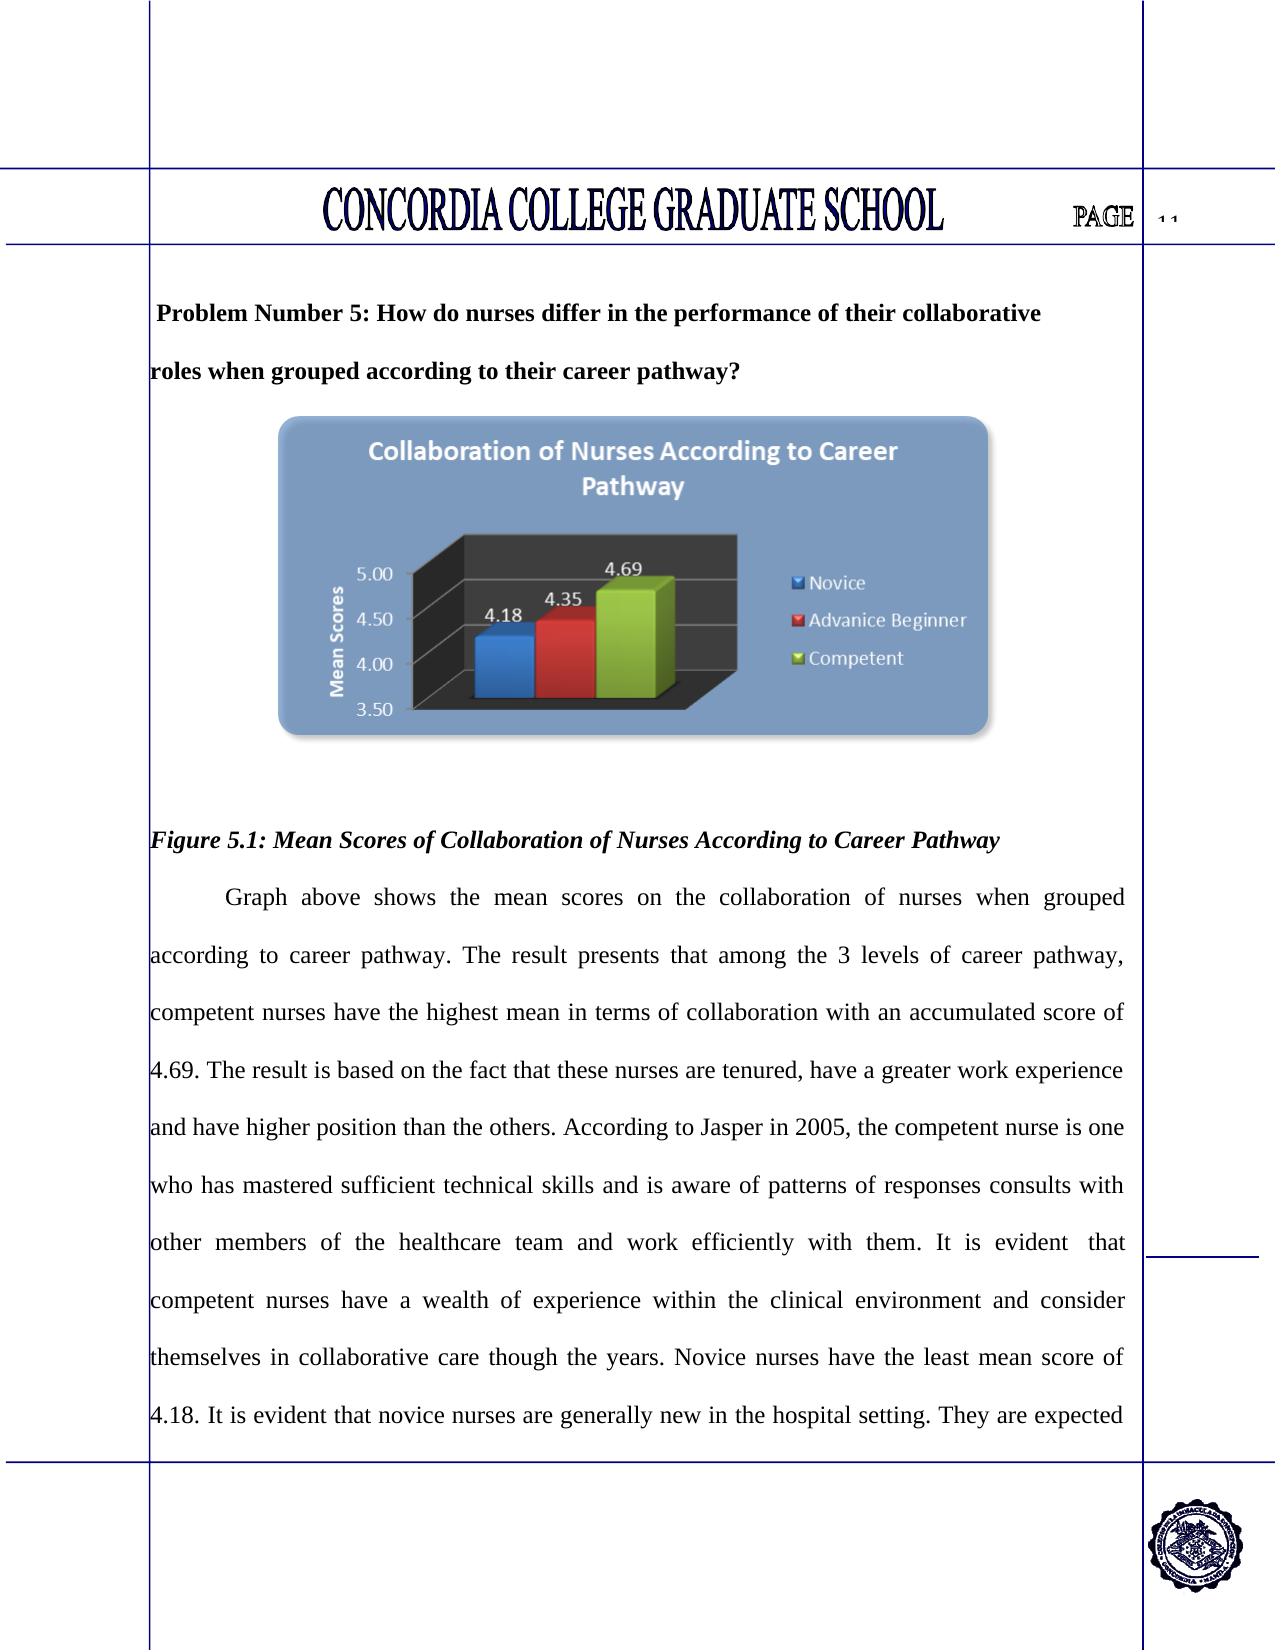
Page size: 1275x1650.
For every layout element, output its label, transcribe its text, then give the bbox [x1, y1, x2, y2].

subtitle Problem Number 5: How do nurses differ in the performance of their collaborative roles when grouped according to their career pathway? [150, 298, 1098, 385]
text 4.18. It is evident that novice nurses are generally new in the hospital setting. They are expected [150, 1400, 1183, 1429]
picture [1073, 205, 1134, 227]
subtitle Figure 5.1: Mean Scores of Collaboration of Nurses According to Career Pathway [150, 825, 1183, 854]
text Graph above shows the mean scores on the collaboration of nurses when grouped according to career pathway. The result presents that among the 3 levels of career pathway, competent nurses have the highest mean in terms of collaboration with an accumulated score of [150, 882, 1126, 1026]
picture [1148, 1499, 1243, 1594]
picture [323, 187, 944, 231]
text 4.69. The result is based on the fact that these nurses are tenured, have a greater work experience and have higher position than the others. According to Jasper in 2005, the competent nurse is one who has mastered sufficient technical skills and is aware of patterns of responses consults with other members of the healthcare team and work efficiently with them. It is evident that competent nurses have a wealth of experience within the clinical environment and consider themselves in collaborative care though the years. Novice nurses have the least mean score of [150, 1055, 1126, 1371]
picture [276, 414, 999, 746]
